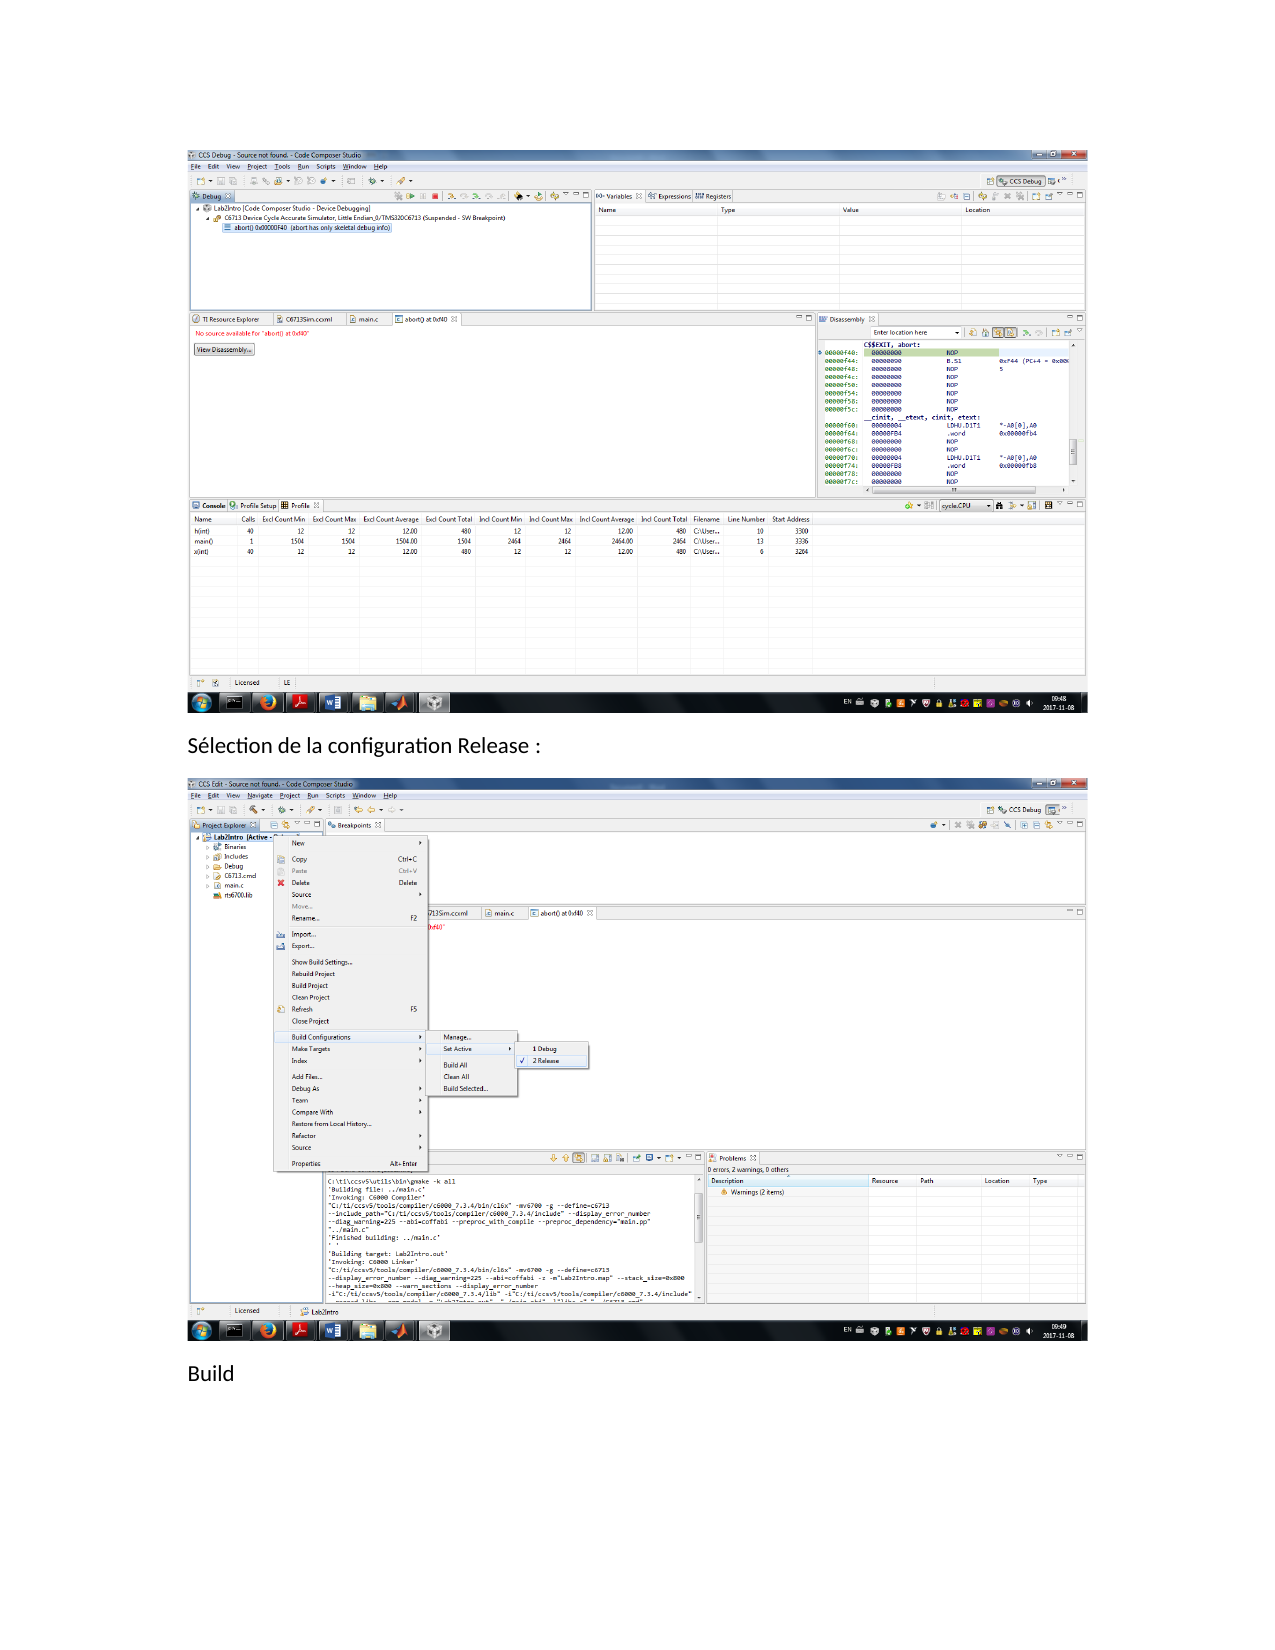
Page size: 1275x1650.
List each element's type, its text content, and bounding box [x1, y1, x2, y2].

picture [187, 150, 1088, 713]
text Sélection de la configuration Release : [187, 731, 1087, 759]
text Build [187, 1359, 1087, 1388]
picture [187, 778, 1088, 1341]
